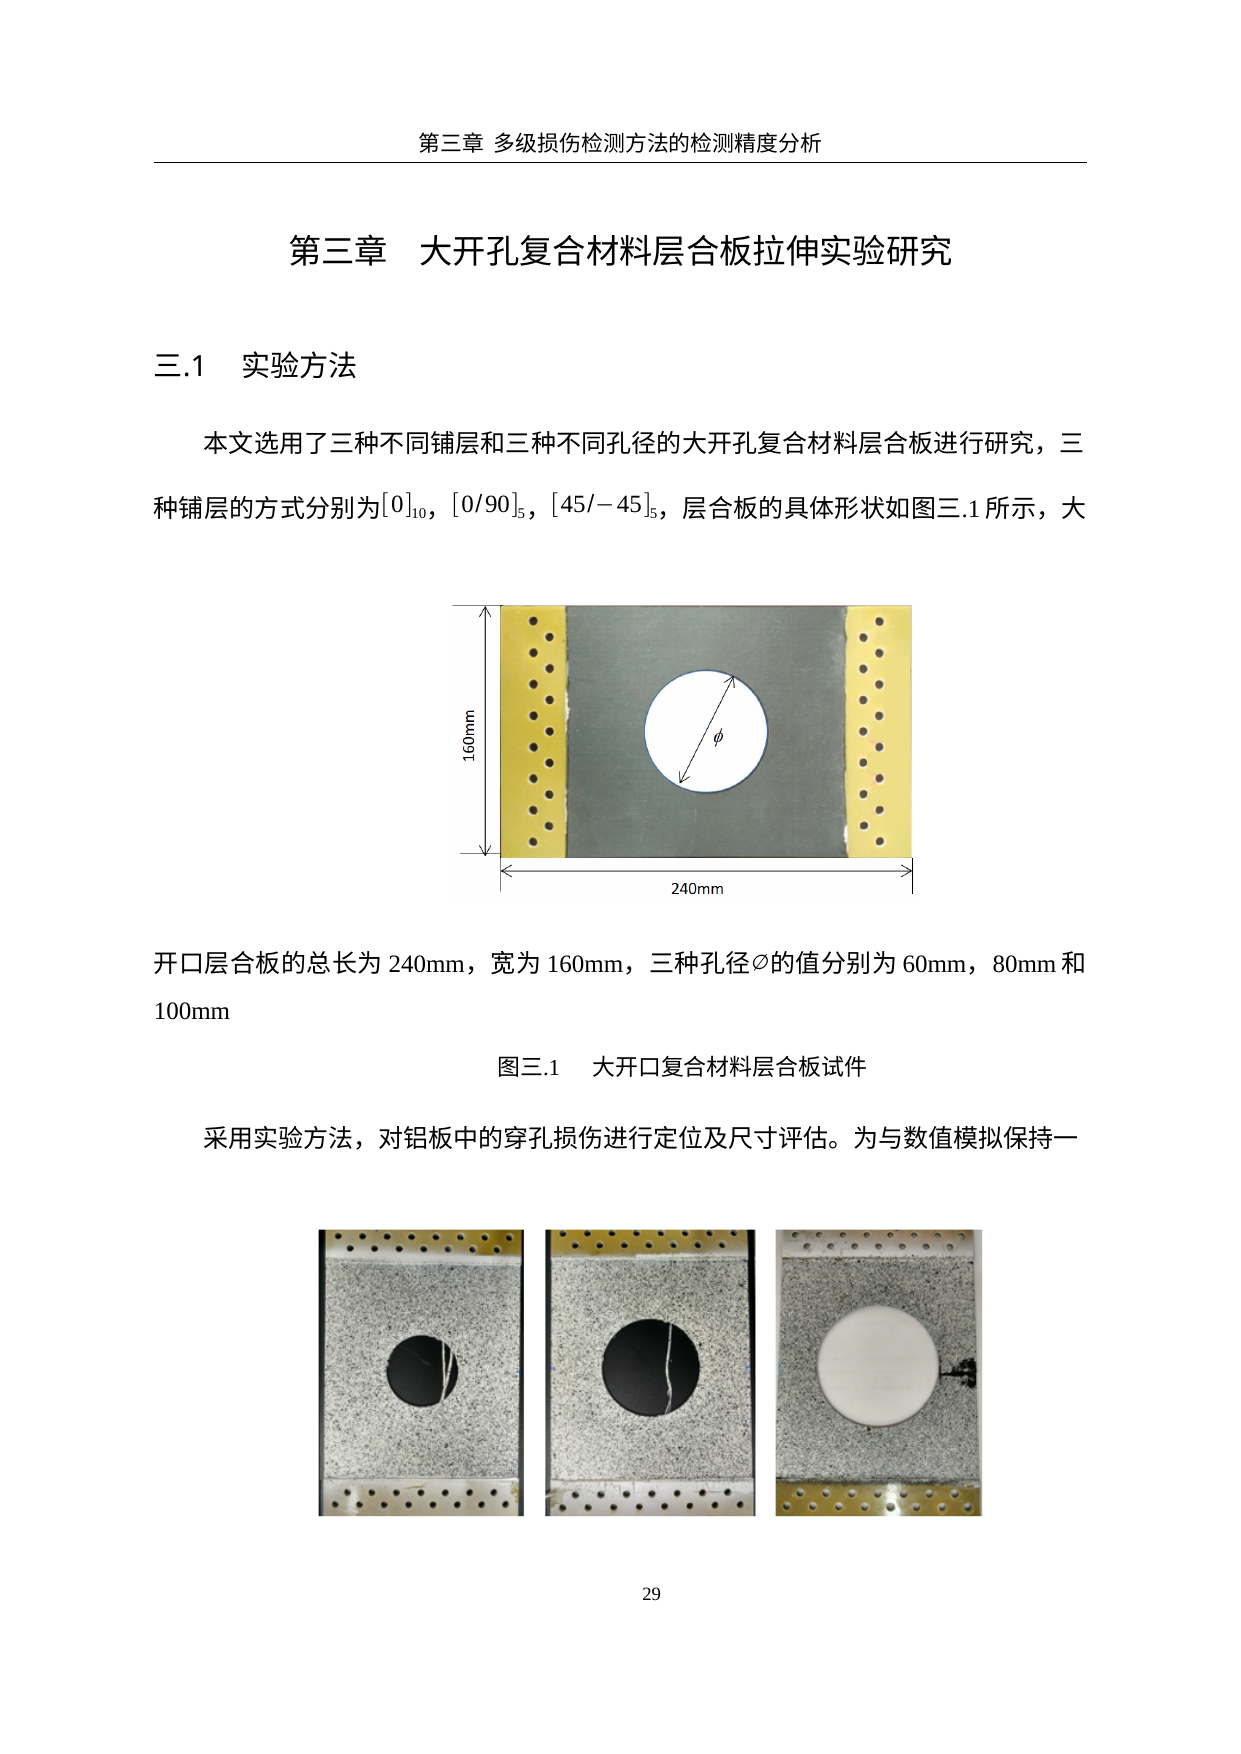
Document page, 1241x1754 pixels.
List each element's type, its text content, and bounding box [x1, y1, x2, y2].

picture [448, 602, 918, 898]
text 采用实验方法，对铝板中的穿孔损伤进行定位及尺寸评估。为与数值模拟保持一 [153, 1104, 1087, 1169]
subtitle 大开口复合材料层合板试件 [258, 1033, 1087, 1098]
subtitle 实验方法 [153, 332, 1087, 397]
picture [314, 1226, 987, 1521]
subtitle 大开孔复合材料层合板拉伸实验研究 [153, 217, 1087, 282]
text 本文选用了三种不同铺层和三种不同孔径的大开孔复合材料层合板进行研究，三种铺层的方式分别为，，，层合板的具体形状如图3.1所示，大开口层合板的总长为240mm，宽为160mm，三种孔径的值分别为60mm，80mm和100mm [153, 409, 1087, 1027]
